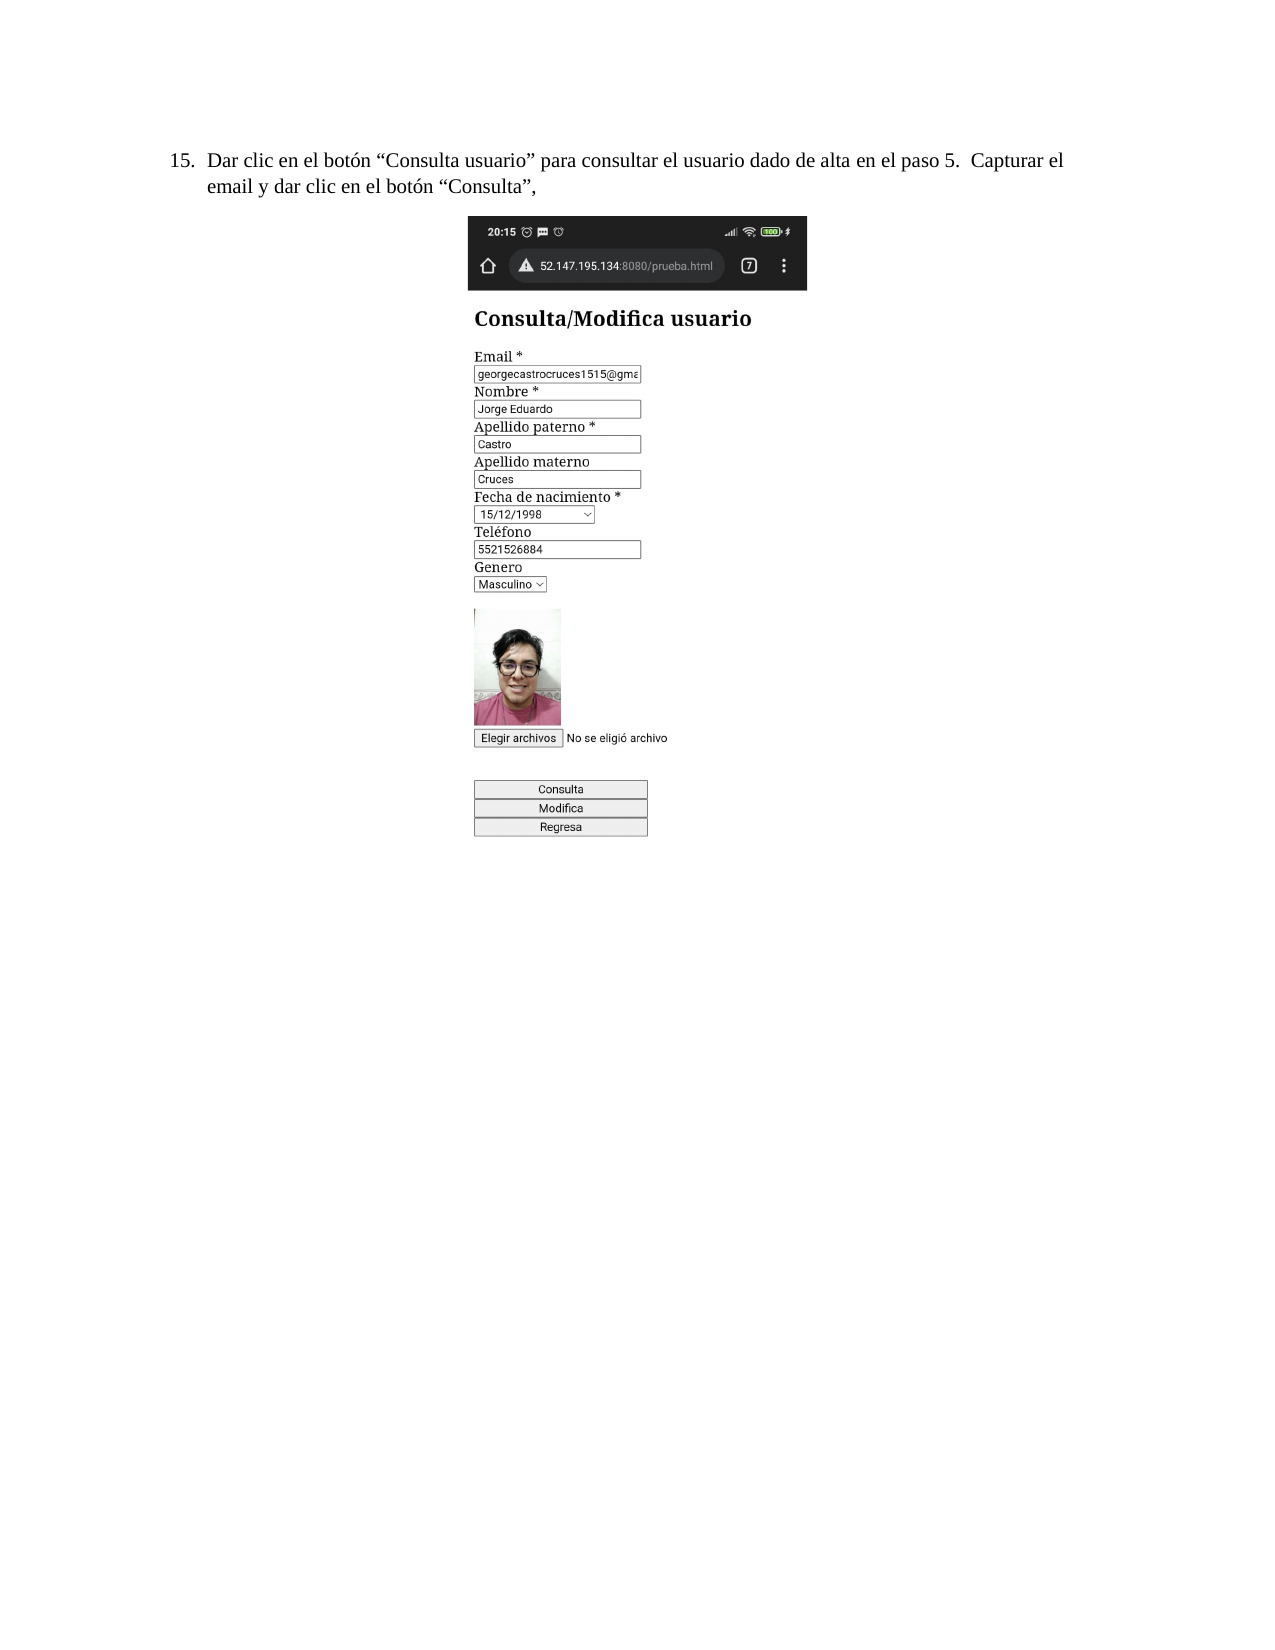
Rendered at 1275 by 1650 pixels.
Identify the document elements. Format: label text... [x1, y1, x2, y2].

list Dar clic en el botón “Consulta usuario” para consultar el usuario dado de alta en el paso 5. Capturar el email y dar clic en el botón “Consulta”, [169, 148, 1098, 198]
picture [467, 216, 808, 952]
